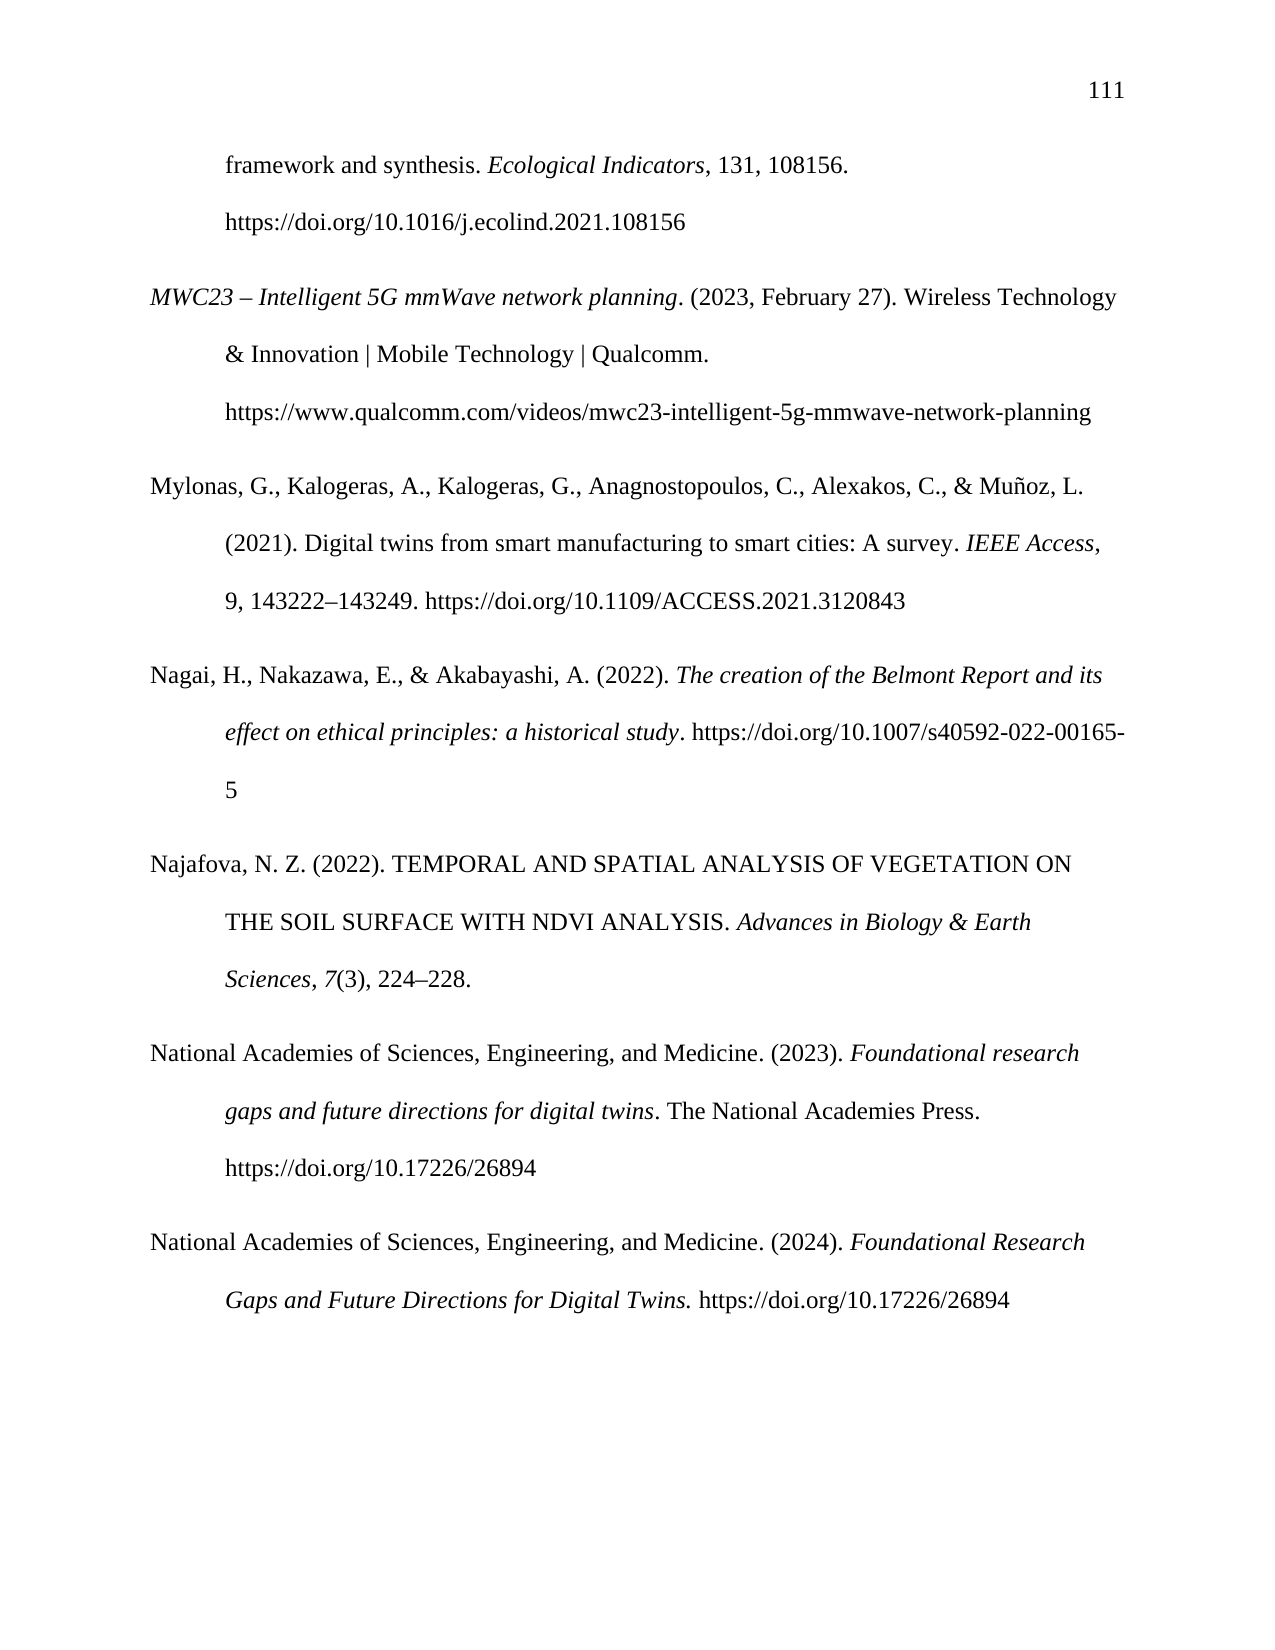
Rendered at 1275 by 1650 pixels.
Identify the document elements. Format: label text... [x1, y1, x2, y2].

text National Academies of Sciences, Engineering, and Medicine. (2023). Foundational research gaps and future directions for digital twins. The National Academies Press. https://doi.org/10.17226/26894 [150, 1038, 1125, 1182]
text National Academies of Sciences, Engineering, and Medicine. (2024). Foundational Research Gaps and Future Directions for Digital Twins. https://doi.org/10.17226/26894 [150, 1227, 1125, 1314]
text Mylonas, G., Kalogeras, A., Kalogeras, G., Anagnostopoulos, C., Alexakos, C., & Muñoz, L. (2021). Digital twins from smart manufacturing to smart cities: A survey. IEEE Access, 9, 143222–143249. https://doi.org/10.1109/ACCESS.2021.3120843 [150, 471, 1125, 614]
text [150, 150, 1125, 236]
text MWC23 – Intelligent 5G mmWave network planning. (2023, February 27). Wireless Technology & Innovation | Mobile Technology | Qualcomm. https://www.qualcomm.com/videos/mwc23-intelligent-5g-mmwave-network-planning [150, 282, 1125, 425]
text Nagai, H., Nakazawa, E., & Akabayashi, A. (2022). The creation of the Belmont Report and its effect on ethical principles: a historical study. https://doi.org/10.1007/s40592-022-00165-5 [150, 660, 1125, 804]
text Najafova, N. Z. (2022). TEMPORAL AND SPATIAL ANALYSIS OF VEGETATION ON THE SOIL SURFACE WITH NDVI ANALYSIS. Advances in Biology & Earth Sciences, 7(3), 224–228. [150, 849, 1125, 993]
